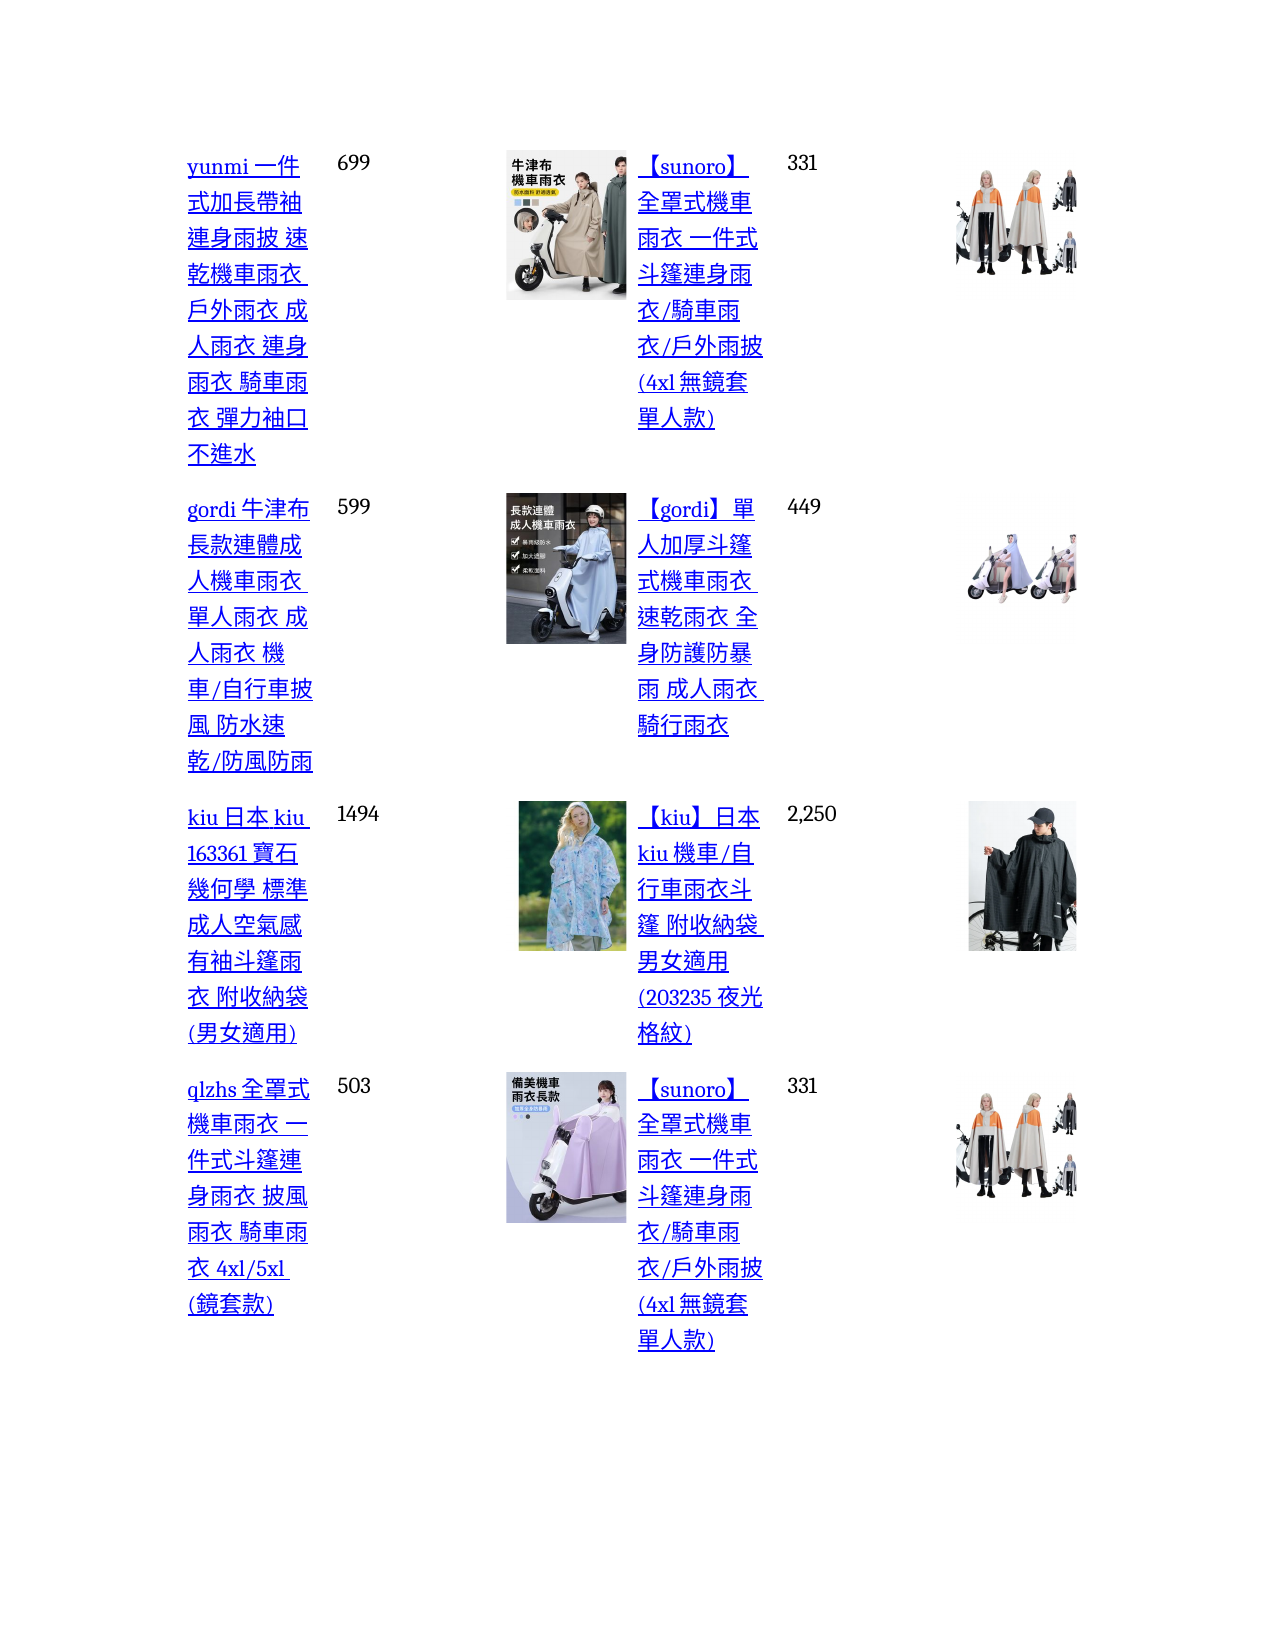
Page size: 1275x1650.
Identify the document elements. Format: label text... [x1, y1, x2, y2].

table_cell 699 [326, 150, 476, 493]
table_cell [476, 494, 626, 801]
table_cell 331 [776, 150, 926, 493]
picture [956, 150, 1077, 300]
table_cell 599 [326, 494, 476, 801]
picture [506, 493, 627, 644]
table_cell 1494 [326, 801, 476, 1072]
table_cell [926, 801, 1076, 1072]
table_cell 331 [776, 1073, 926, 1380]
table_cell 2,250 [776, 801, 926, 1072]
table_cell [476, 150, 626, 493]
table_cell 【sunoro】全罩式機車雨衣 一件式斗篷連身雨衣/騎車雨衣/戶外雨披(4xl無鏡套單人款) [626, 1073, 776, 1380]
table_cell gordi 牛津布長款連體成人機車雨衣 單人雨衣 成人雨衣 機車/自行車披風 防水速乾/防風防雨 [176, 494, 326, 801]
table_cell [476, 1073, 626, 1380]
picture [506, 1072, 627, 1223]
table_cell 503 [326, 1073, 476, 1380]
table_cell [476, 801, 626, 1072]
picture [956, 801, 1077, 951]
table_cell qlzhs 全罩式機車雨衣 一件式斗篷連身雨衣 披風雨衣 騎車雨衣 4xl/5xl (鏡套款) [176, 1073, 326, 1380]
table_cell [926, 1073, 1076, 1380]
table_cell kiu 日本kiu 163361 寶石幾何學 標準成人空氣感有袖斗篷雨衣 附收納袋(男女適用) [176, 801, 326, 1072]
table_cell 【gordi】單人加厚斗篷式機車雨衣 速乾雨衣 全身防護防暴雨 成人雨衣 騎行雨衣 [626, 494, 776, 801]
table_cell 【sunoro】全罩式機車雨衣 一件式斗篷連身雨衣/騎車雨衣/戶外雨披(4xl無鏡套單人款) [626, 150, 776, 493]
table_cell 【kiu】日本kiu 機車/自行車雨衣斗篷 附收納袋 男女適用(203235 夜光格紋) [626, 801, 776, 1072]
picture [956, 493, 1077, 644]
table_cell [926, 150, 1076, 493]
table_cell [926, 494, 1076, 801]
table_cell yunmi 一件式加長帶袖連身雨披 速乾機車雨衣 戶外雨衣 成人雨衣 連身雨衣 騎車雨衣 彈力袖口不進水 [176, 150, 326, 493]
picture [506, 150, 627, 300]
table_cell 449 [776, 494, 926, 801]
picture [506, 801, 627, 951]
picture [956, 1072, 1077, 1223]
